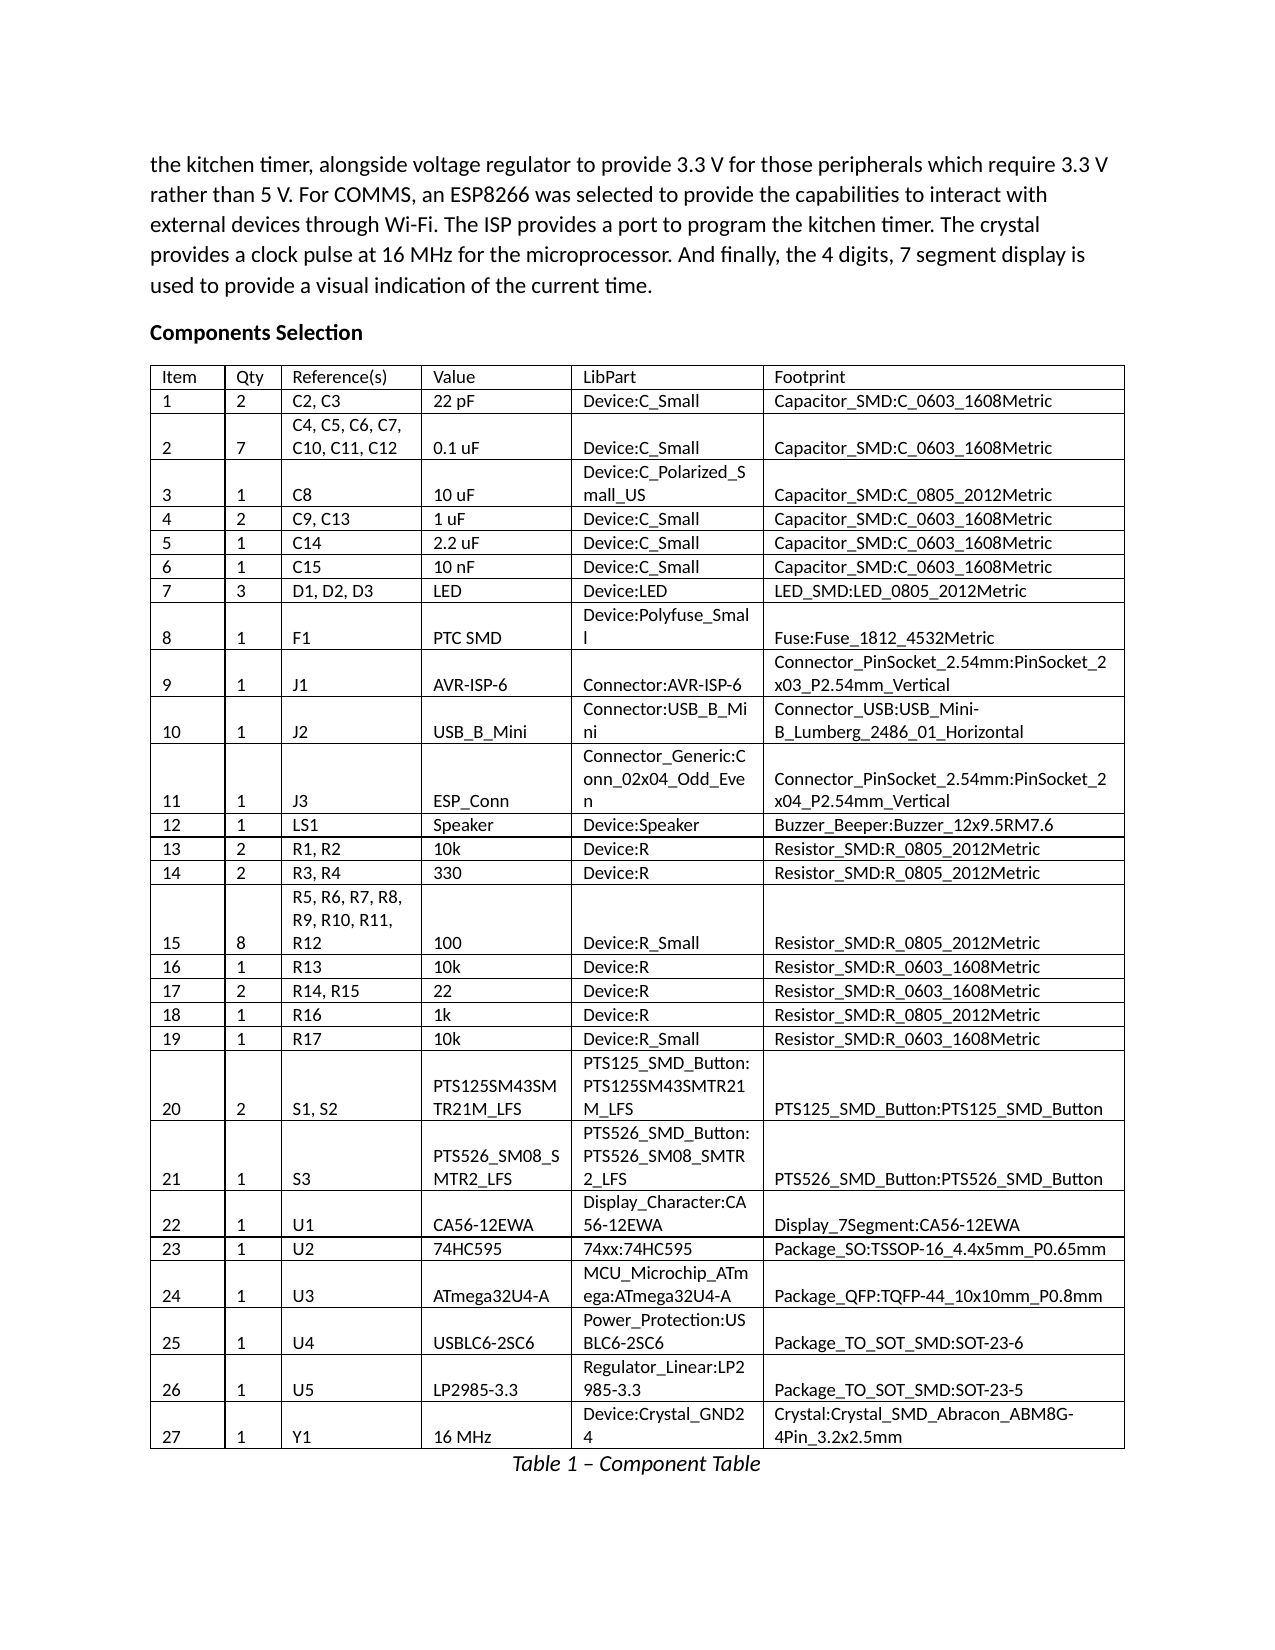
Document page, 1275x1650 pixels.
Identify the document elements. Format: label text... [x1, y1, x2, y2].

table_cell CA56-12EWA [422, 1191, 571, 1236]
table_cell Connector:AVR-ISP-6 [572, 650, 763, 696]
table_cell Device:R [572, 861, 763, 884]
table_cell 13 [151, 838, 224, 860]
table_cell ATmega32U4-A [422, 1261, 571, 1307]
table_cell 1 [226, 744, 281, 812]
table_cell 16 MHz [422, 1402, 571, 1448]
table_cell 1 [226, 697, 281, 743]
table_cell LS1 [282, 814, 421, 836]
text Components Selection [150, 318, 1125, 346]
table_cell 1 [226, 650, 281, 696]
table_cell R14, R15 [282, 979, 421, 1002]
table_cell Device:C_Small [572, 531, 763, 554]
table_cell Device:Crystal_GND24 [572, 1402, 763, 1448]
table_cell R5, R6, R7, R8, R9, R10, R11, R12 [282, 885, 421, 954]
table_cell S3 [282, 1121, 421, 1189]
table_cell 18 [151, 1003, 224, 1026]
table_cell C8 [282, 460, 421, 506]
table_cell 3 [226, 579, 281, 602]
table_cell 14 [151, 861, 224, 884]
table_cell R3, R4 [282, 861, 421, 884]
table_cell PTS125SM43SMTR21M_LFS [422, 1051, 571, 1120]
table_header Value [422, 366, 571, 388]
table_cell 1k [422, 1003, 571, 1026]
table_cell Device:C_Small [572, 390, 763, 412]
table_cell Device:C_Small [572, 555, 763, 578]
table_cell R13 [282, 955, 421, 978]
table_cell PTS526_SMD_Button:PTS526_SM08_SMTR2_LFS [572, 1121, 763, 1189]
table_cell LED_SMD:LED_0805_2012Metric [764, 579, 1124, 602]
table_cell Regulator_Linear:LP2985-3.3 [572, 1355, 763, 1401]
table_cell 1 [226, 1355, 281, 1401]
table_cell Crystal:Crystal_SMD_Abracon_ABM8G-4Pin_3.2x2.5mm [764, 1402, 1124, 1448]
table_cell 24 [151, 1261, 224, 1307]
table_cell Connector:USB_B_Mini [572, 697, 763, 743]
table_cell 10k [422, 955, 571, 978]
table_cell J1 [282, 650, 421, 696]
table_cell 2 [226, 390, 281, 412]
table_cell Package_TO_SOT_SMD:SOT-23-6 [764, 1308, 1124, 1354]
table_cell 10 [151, 697, 224, 743]
table_cell 330 [422, 861, 571, 884]
table_cell D1, D2, D3 [282, 579, 421, 602]
table_cell PTC SMD [422, 603, 571, 649]
table_cell U5 [282, 1355, 421, 1401]
table_cell Resistor_SMD:R_0603_1608Metric [764, 979, 1124, 1002]
table_cell 16 [151, 955, 224, 978]
table_cell Package_TO_SOT_SMD:SOT-23-5 [764, 1355, 1124, 1401]
table_cell LED [422, 579, 571, 602]
table_cell R17 [282, 1027, 421, 1050]
table_cell Device:Polyfuse_Small [572, 603, 763, 649]
table_cell U2 [282, 1238, 421, 1260]
table_cell 20 [151, 1051, 224, 1120]
table_cell C15 [282, 555, 421, 578]
table_cell 2 [226, 861, 281, 884]
table_cell Capacitor_SMD:C_0603_1608Metric [764, 390, 1124, 412]
table_cell Resistor_SMD:R_0805_2012Metric [764, 1003, 1124, 1026]
table_cell Display_7Segment:CA56-12EWA [764, 1191, 1124, 1236]
table_cell MCU_Microchip_ATmega:ATmega32U4-A [572, 1261, 763, 1307]
table_cell Device:R_Small [572, 885, 763, 954]
table_cell Connector_Generic:Conn_02x04_Odd_Even [572, 744, 763, 812]
table_cell 10k [422, 838, 571, 860]
table_cell 1 [226, 1027, 281, 1050]
table_cell Display_Character:CA56-12EWA [572, 1191, 763, 1236]
table_cell Speaker [422, 814, 571, 836]
table_cell 27 [151, 1402, 224, 1448]
table_cell 10 uF [422, 460, 571, 506]
table_cell 0.1 uF [422, 414, 571, 459]
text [150, 150, 1125, 299]
table_cell Y1 [282, 1402, 421, 1448]
table_cell Resistor_SMD:R_0805_2012Metric [764, 838, 1124, 860]
table_cell 11 [151, 744, 224, 812]
table_cell 2 [226, 1051, 281, 1120]
table_cell Capacitor_SMD:C_0603_1608Metric [764, 531, 1124, 554]
table_cell 22 pF [422, 390, 571, 412]
table_cell 7 [151, 579, 224, 602]
table_cell C2, C3 [282, 390, 421, 412]
table_cell U3 [282, 1261, 421, 1307]
table_header Qty [226, 366, 281, 388]
table_cell 1 [226, 1191, 281, 1236]
table_cell C4, C5, C6, C7, C10, C11, C12 [282, 414, 421, 459]
table_cell 74HC595 [422, 1238, 571, 1260]
table_cell Resistor_SMD:R_0805_2012Metric [764, 885, 1124, 954]
table_cell 1 [226, 814, 281, 836]
table_cell 9 [151, 650, 224, 696]
table_cell 2 [226, 838, 281, 860]
table_cell Buzzer_Beeper:Buzzer_12x9.5RM7.6 [764, 814, 1124, 836]
table_cell 26 [151, 1355, 224, 1401]
table_cell PTS125_SMD_Button:PTS125_SMD_Button [764, 1051, 1124, 1120]
table_cell 10k [422, 1027, 571, 1050]
table_cell 1 [226, 555, 281, 578]
table_cell R1, R2 [282, 838, 421, 860]
table_cell S1, S2 [282, 1051, 421, 1120]
table_cell Package_QFP:TQFP-44_10x10mm_P0.8mm [764, 1261, 1124, 1307]
table_cell 100 [422, 885, 571, 954]
table_cell 1 [226, 603, 281, 649]
table_cell USB_B_Mini [422, 697, 571, 743]
table_cell Capacitor_SMD:C_0603_1608Metric [764, 414, 1124, 459]
table_cell U4 [282, 1308, 421, 1354]
table_cell 1 [226, 460, 281, 506]
table_header Footprint [764, 366, 1124, 388]
table_cell 3 [151, 460, 224, 506]
table_cell 21 [151, 1121, 224, 1189]
table_cell PTS526_SMD_Button:PTS526_SMD_Button [764, 1121, 1124, 1189]
table_cell 74xx:74HC595 [572, 1238, 763, 1260]
table_cell ESP_Conn [422, 744, 571, 812]
table_cell 12 [151, 814, 224, 836]
table_cell 23 [151, 1238, 224, 1260]
table_cell Power_Protection:USBLC6-2SC6 [572, 1308, 763, 1354]
table_cell 1 [226, 955, 281, 978]
table_cell 8 [151, 603, 224, 649]
table_cell Connector_PinSocket_2.54mm:PinSocket_2x04_P2.54mm_Vertical [764, 744, 1124, 812]
table_cell 1 [226, 1121, 281, 1189]
table_cell Resistor_SMD:R_0603_1608Metric [764, 1027, 1124, 1050]
table_cell Device:R [572, 979, 763, 1002]
table_cell Resistor_SMD:R_0805_2012Metric [764, 861, 1124, 884]
table_cell USBLC6-2SC6 [422, 1308, 571, 1354]
table_cell 8 [226, 885, 281, 954]
table_cell F1 [282, 603, 421, 649]
table_cell 4 [151, 507, 224, 530]
table_cell J3 [282, 744, 421, 812]
table_cell 6 [151, 555, 224, 578]
table_cell U1 [282, 1191, 421, 1236]
table_cell C14 [282, 531, 421, 554]
table_header Reference(s) [282, 366, 421, 388]
table_cell PTS526_SM08_SMTR2_LFS [422, 1121, 571, 1189]
table_cell Resistor_SMD:R_0603_1608Metric [764, 955, 1124, 978]
table_cell Device:LED [572, 579, 763, 602]
table_cell 1 [226, 531, 281, 554]
table_cell 5 [151, 531, 224, 554]
table_cell Capacitor_SMD:C_0603_1608Metric [764, 555, 1124, 578]
table_cell PTS125_SMD_Button:PTS125SM43SMTR21M_LFS [572, 1051, 763, 1120]
table_cell Device:C_Small [572, 507, 763, 530]
table_cell 1 uF [422, 507, 571, 530]
table_cell Device:R [572, 955, 763, 978]
table_cell 2 [226, 979, 281, 1002]
table_cell 15 [151, 885, 224, 954]
table_cell 10 nF [422, 555, 571, 578]
table_cell 17 [151, 979, 224, 1002]
table_cell 25 [151, 1308, 224, 1354]
table_cell 1 [151, 390, 224, 412]
table_cell Device:R_Small [572, 1027, 763, 1050]
table_cell Package_SO:TSSOP-16_4.4x5mm_P0.65mm [764, 1238, 1124, 1260]
table_cell 2 [151, 414, 224, 459]
table_cell LP2985-3.3 [422, 1355, 571, 1401]
table_cell 1 [226, 1402, 281, 1448]
table_cell R16 [282, 1003, 421, 1026]
text Table 1 – Component Table [150, 1449, 1125, 1477]
table_cell 7 [226, 414, 281, 459]
table_cell Capacitor_SMD:C_0603_1608Metric [764, 507, 1124, 530]
table_header LibPart [572, 366, 763, 388]
table_cell J2 [282, 697, 421, 743]
table_cell 22 [151, 1191, 224, 1236]
table_cell Capacitor_SMD:C_0805_2012Metric [764, 460, 1124, 506]
table_cell C9, C13 [282, 507, 421, 530]
table_cell Device:C_Polarized_Small_US [572, 460, 763, 506]
table_cell Fuse:Fuse_1812_4532Metric [764, 603, 1124, 649]
table_cell AVR-ISP-6 [422, 650, 571, 696]
table_cell Device:R [572, 1003, 763, 1026]
table_cell 22 [422, 979, 571, 1002]
table_cell 1 [226, 1238, 281, 1260]
table_cell Device:Speaker [572, 814, 763, 836]
table_cell 2 [226, 507, 281, 530]
table_cell Connector_PinSocket_2.54mm:PinSocket_2x03_P2.54mm_Vertical [764, 650, 1124, 696]
table_cell 1 [226, 1261, 281, 1307]
table_cell 19 [151, 1027, 224, 1050]
table_cell 1 [226, 1308, 281, 1354]
table_header Item [151, 366, 224, 388]
table_cell Connector_USB:USB_Mini-B_Lumberg_2486_01_Horizontal [764, 697, 1124, 743]
table_cell 1 [226, 1003, 281, 1026]
table_cell 2.2 uF [422, 531, 571, 554]
table_cell Device:R [572, 838, 763, 860]
table_cell Device:C_Small [572, 414, 763, 459]
